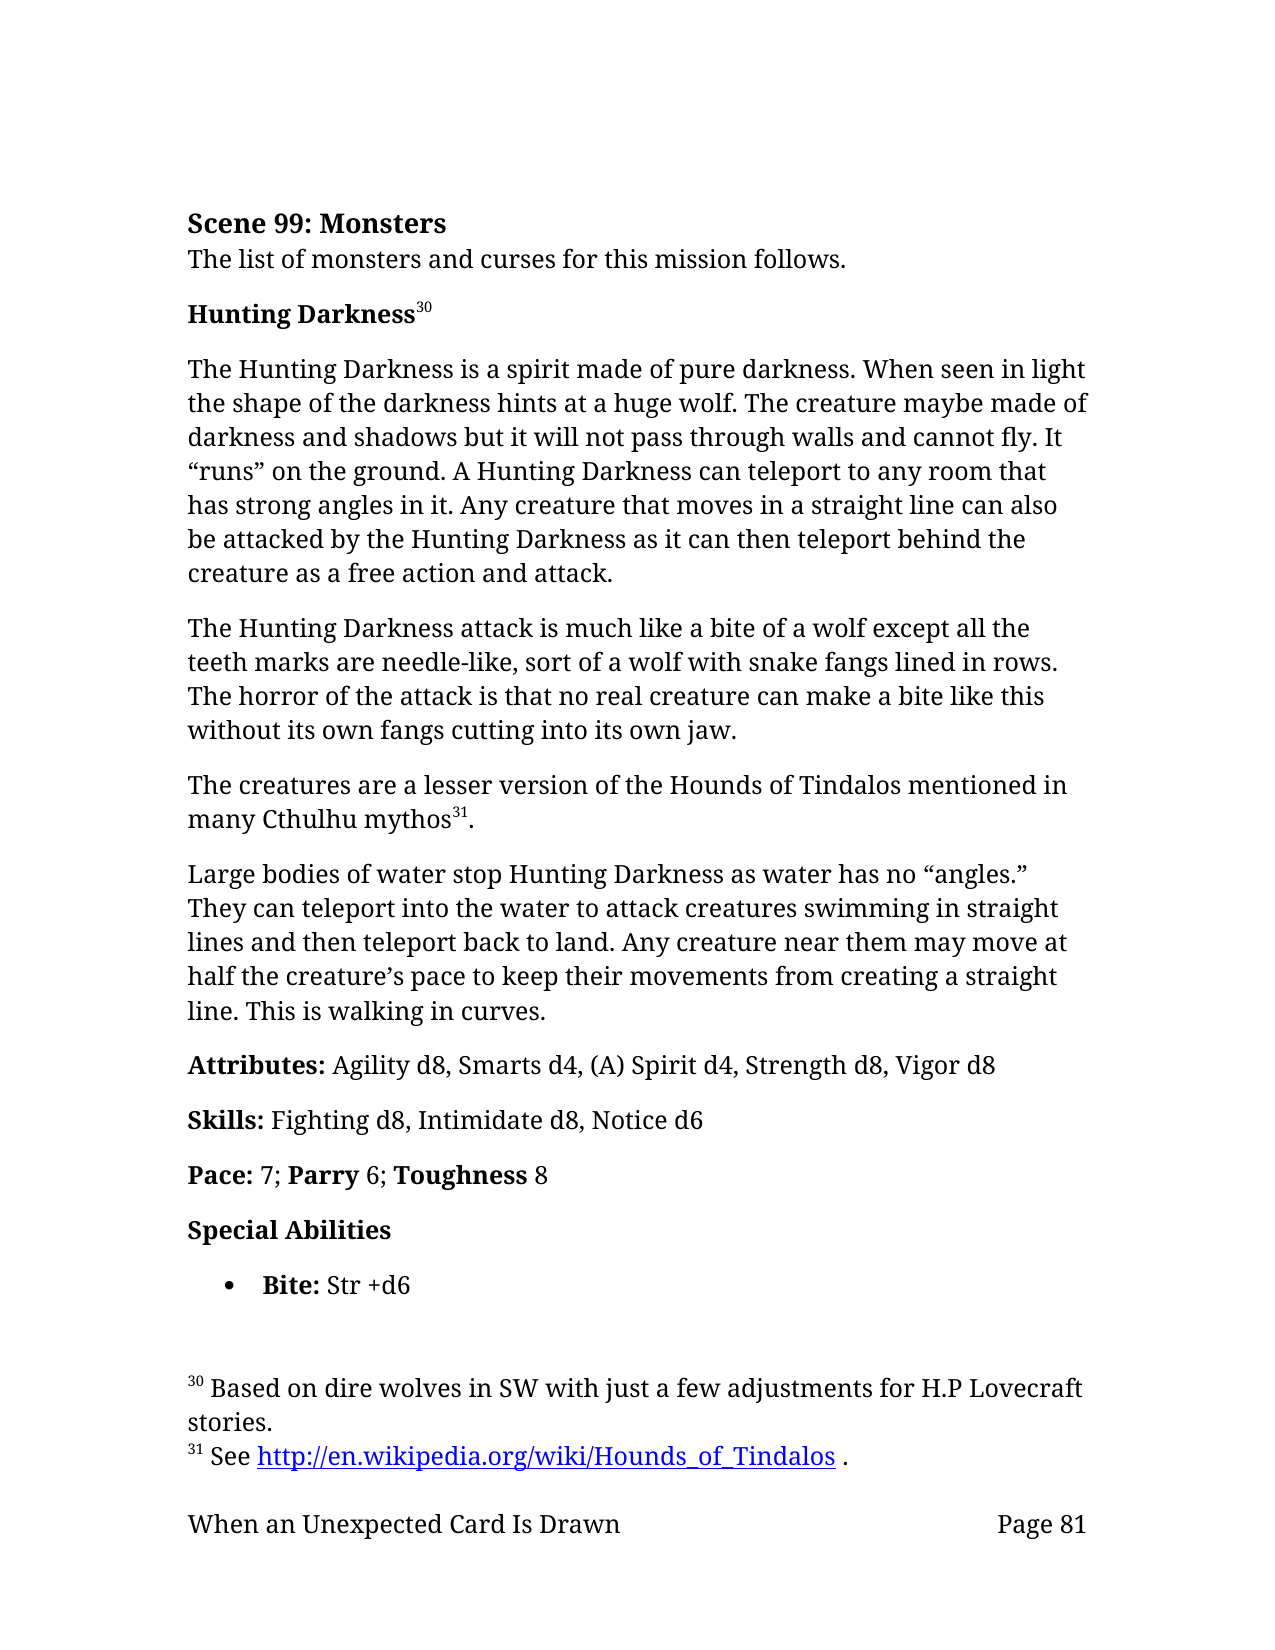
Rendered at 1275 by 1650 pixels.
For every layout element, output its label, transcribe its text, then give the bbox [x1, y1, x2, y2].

text The Hunting Darkness is a spirit made of pure darkness. When seen in light the shape of the darkness hints at a huge wolf. The creature maybe made of darkness and shadows but it will not pass through walls and cannot fly. It “runs” on the ground. A Hunting Darkness can teleport to any room that has strong angles in it. Any creature that moves in a straight line can also be attacked by the Hunting Darkness as it can then teleport behind the creature as a free action and attack. [187, 352, 1087, 590]
subtitle Scene 99: Monsters [187, 205, 1087, 242]
text Attributes: Agility d8, Smarts d4, (A) Spirit d4, Strength d8, Vigor d8 [187, 1048, 1087, 1082]
text Special Abilities [187, 1213, 1087, 1247]
list Bite: Str +d6 [225, 1268, 1087, 1302]
text Large bodies of water stop Hunting Darkness as water has no “angles.” They can teleport into the water to attack creatures swimming in straight lines and then teleport back to land. Any creature near them may move at half the creature’s pace to keep their movements from creating a straight line. This is walking in curves. [187, 857, 1087, 1027]
text The list of monsters and curses for this mission follows. [187, 242, 1087, 276]
text The creatures are a lesser version of the Hounds of Tindalos mentioned in many Cthulhu mythos. [187, 768, 1087, 836]
text Skills: Fighting d8, Intimidate d8, Notice d6 [187, 1103, 1087, 1137]
text Pace: 7; Parry 6; Toughness 8 [187, 1158, 1087, 1192]
text The Hunting Darkness attack is much like a bite of a wolf except all the teeth marks are needle-like, sort of a wolf with snake fangs lined in rows. The horror of the attack is that no real creature can make a bite like this without its own fangs cutting into its own jaw. [187, 611, 1087, 747]
text Hunting Darkness [187, 297, 1087, 331]
